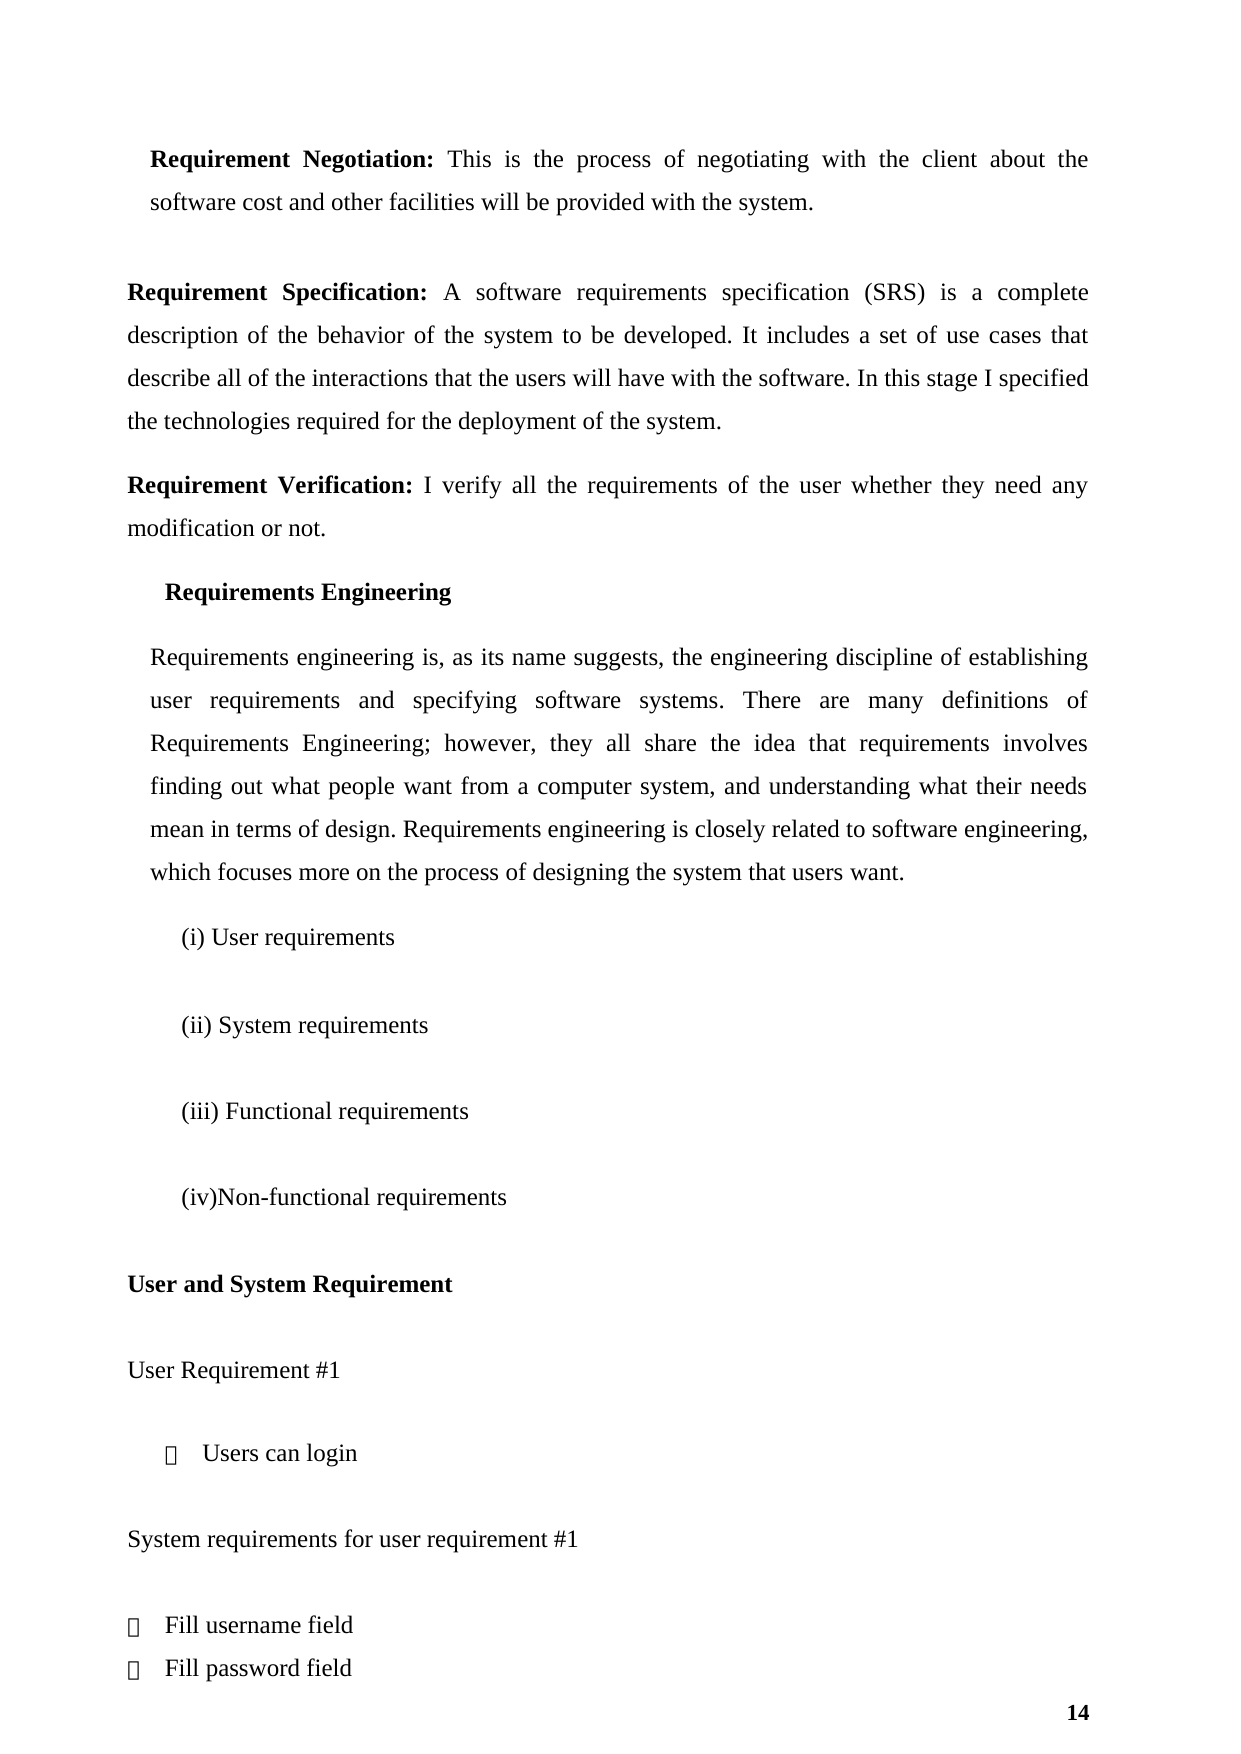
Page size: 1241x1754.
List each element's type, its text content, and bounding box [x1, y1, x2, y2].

list Functional requirements [181, 1096, 508, 1125]
text Requirement Specification: A software requirements specification (SRS) is a complete description of the behavior of the system to be developed. It includes a set of use cases that describe all of the interactions that the users will have with the software. In this stage I specified the technologies required for the deployment of the system. [127, 277, 1090, 435]
text Requirement Negotiation: This is the process of negotiating with the client about the software cost and other facilities will be provided with the system. [150, 144, 1089, 216]
text System requirements for user requirement #1 [127, 1524, 1209, 1553]
text User Requirement #1 [127, 1355, 1209, 1384]
list Users can login [164, 1438, 1209, 1466]
list User requirements [181, 922, 1209, 951]
subtitle Requirements Engineering [127, 577, 1209, 606]
list (iv)Non-functional requirements [181, 1182, 508, 1211]
list Fill password field [127, 1653, 1209, 1682]
text Requirement Verification: I verify all the requirements of the user whether they need any modification or not. [127, 470, 1090, 542]
list Fill username field [127, 1610, 1209, 1639]
text Requirements engineering is, as its name suggests, the engineering discipline of establishing user requirements and specifying software systems. There are many definitions of Requirements Engineering; however, they all share the idea that requirements involves finding out what people want from a computer system, and understanding what their needs mean in terms of design. Requirements engineering is closely related to software engineering, which focuses more on the process of designing the system that users want. [150, 642, 1089, 886]
text User and System Requirement [127, 1269, 1209, 1297]
list System requirements [181, 1010, 1209, 1038]
